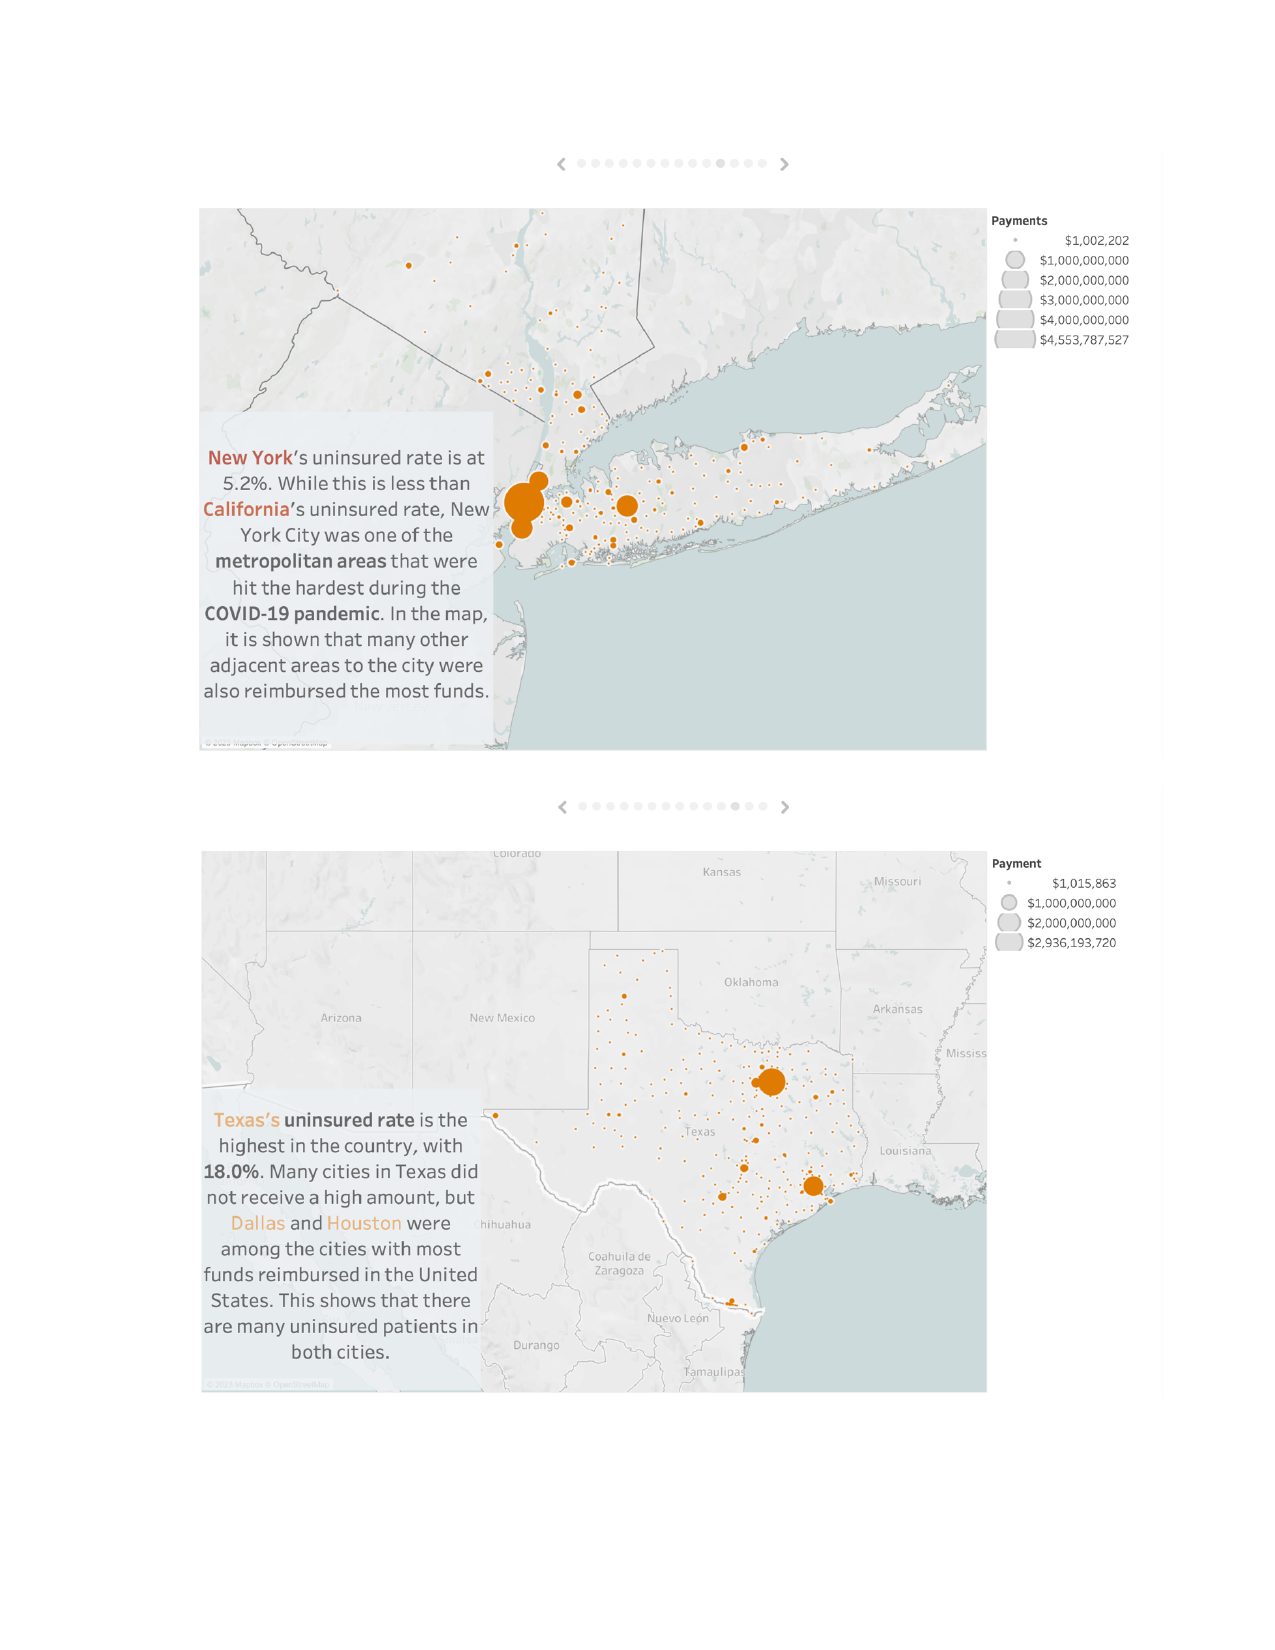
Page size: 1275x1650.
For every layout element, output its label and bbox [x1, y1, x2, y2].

picture [187, 786, 1163, 1399]
picture [187, 150, 1163, 758]
